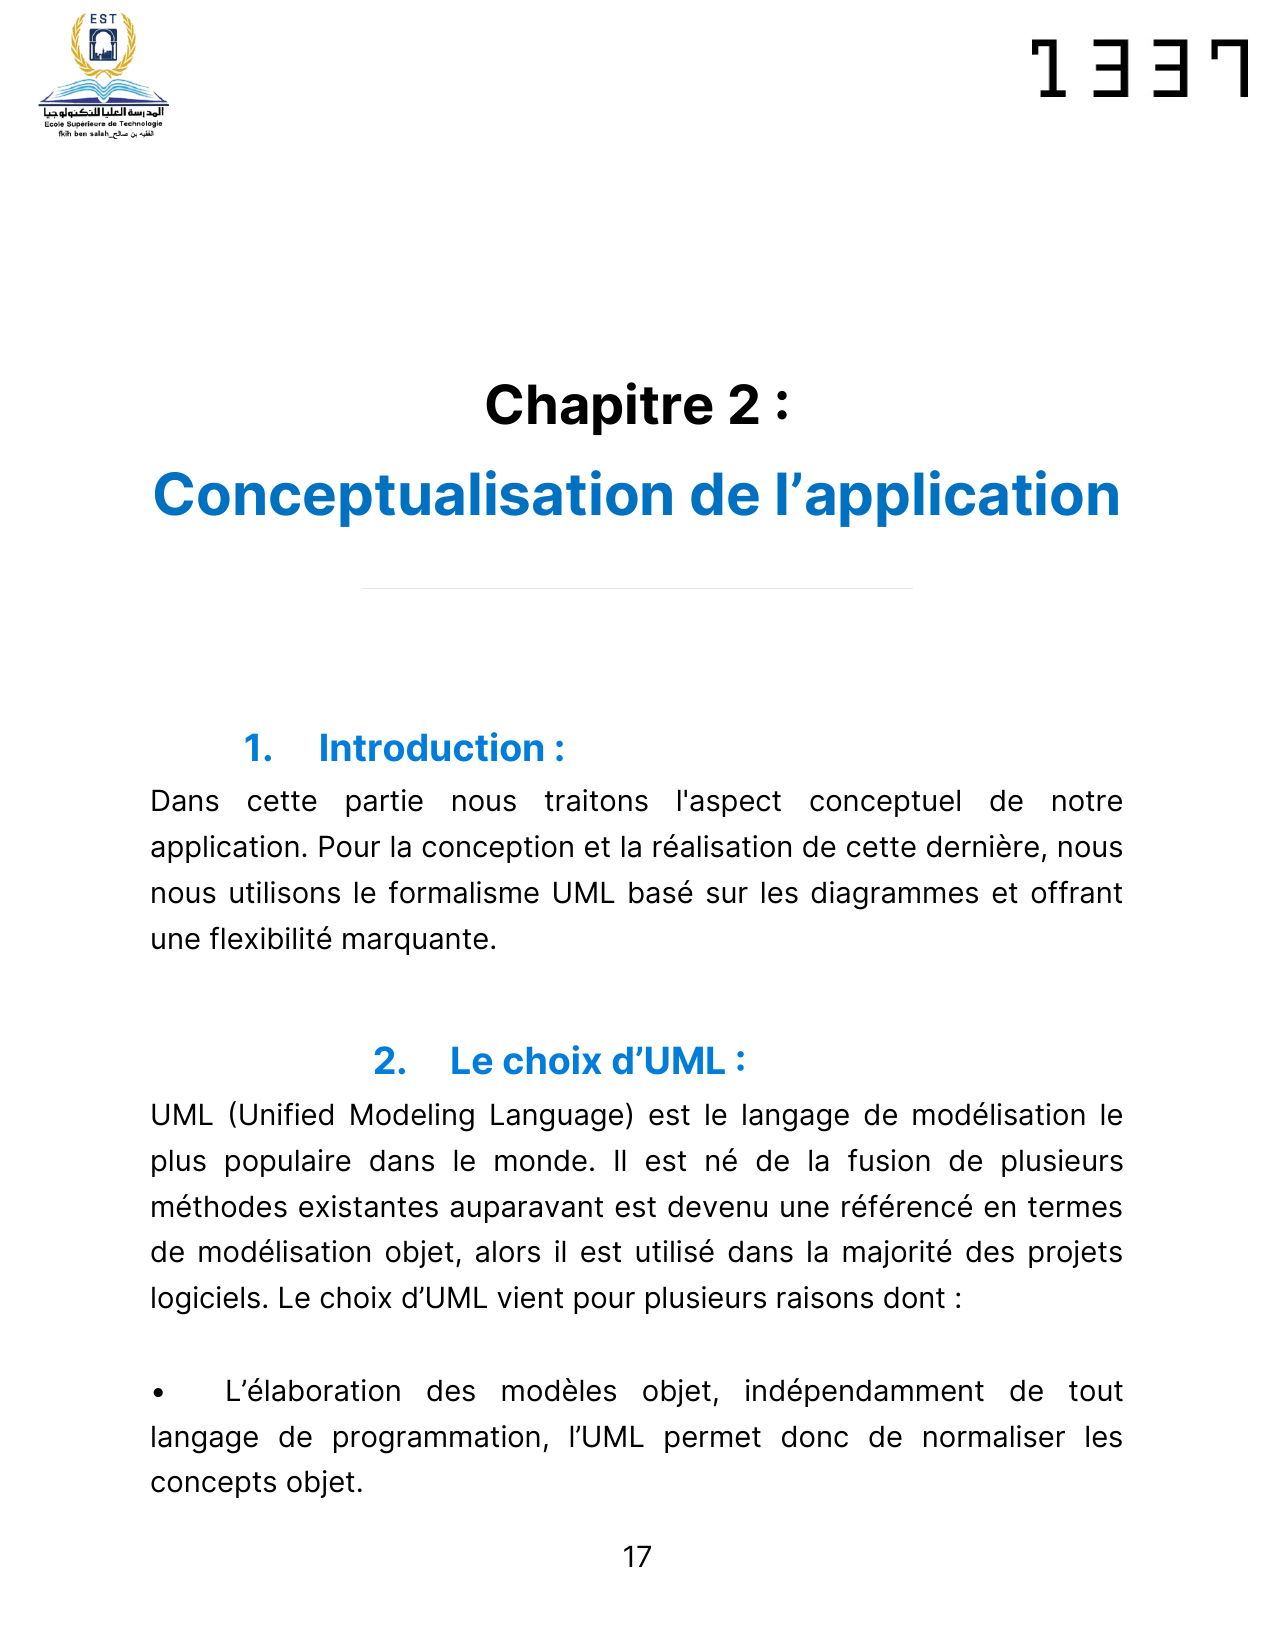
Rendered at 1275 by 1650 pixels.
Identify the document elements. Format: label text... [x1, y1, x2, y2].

text • L’élaboration des modèles objet, indépendamment de tout langage de programmation, l’UML permet donc de normaliser les concepts objet. [150, 1373, 1125, 1500]
text UML (Unified Modeling Language) est le langage de modélisation le plus populaire dans le monde. Il est né de la fusion de plusieurs méthodes existantes auparavant est devenu une référencé en termes de modélisation objet, alors il est utilisé dans la majorité des projets logiciels. Le choix d’UML vient pour plusieurs raisons dont : [150, 1097, 1125, 1316]
subtitle Chapitre 2 : Conceptualisation de l’application [150, 372, 1125, 529]
subtitle Introduction : [244, 725, 1076, 770]
subtitle Le choix d’UML : [299, 1038, 1076, 1084]
picture [1022, 27, 1258, 106]
text Dans cette partie nous traitons l'aspect conceptuel de notre application. Pour la conception et la réalisation de cette dernière, nous nous utilisons le formalisme UML basé sur les diagrammes et offrant une flexibilité marquante. [150, 784, 1125, 956]
picture [32, 4, 176, 144]
